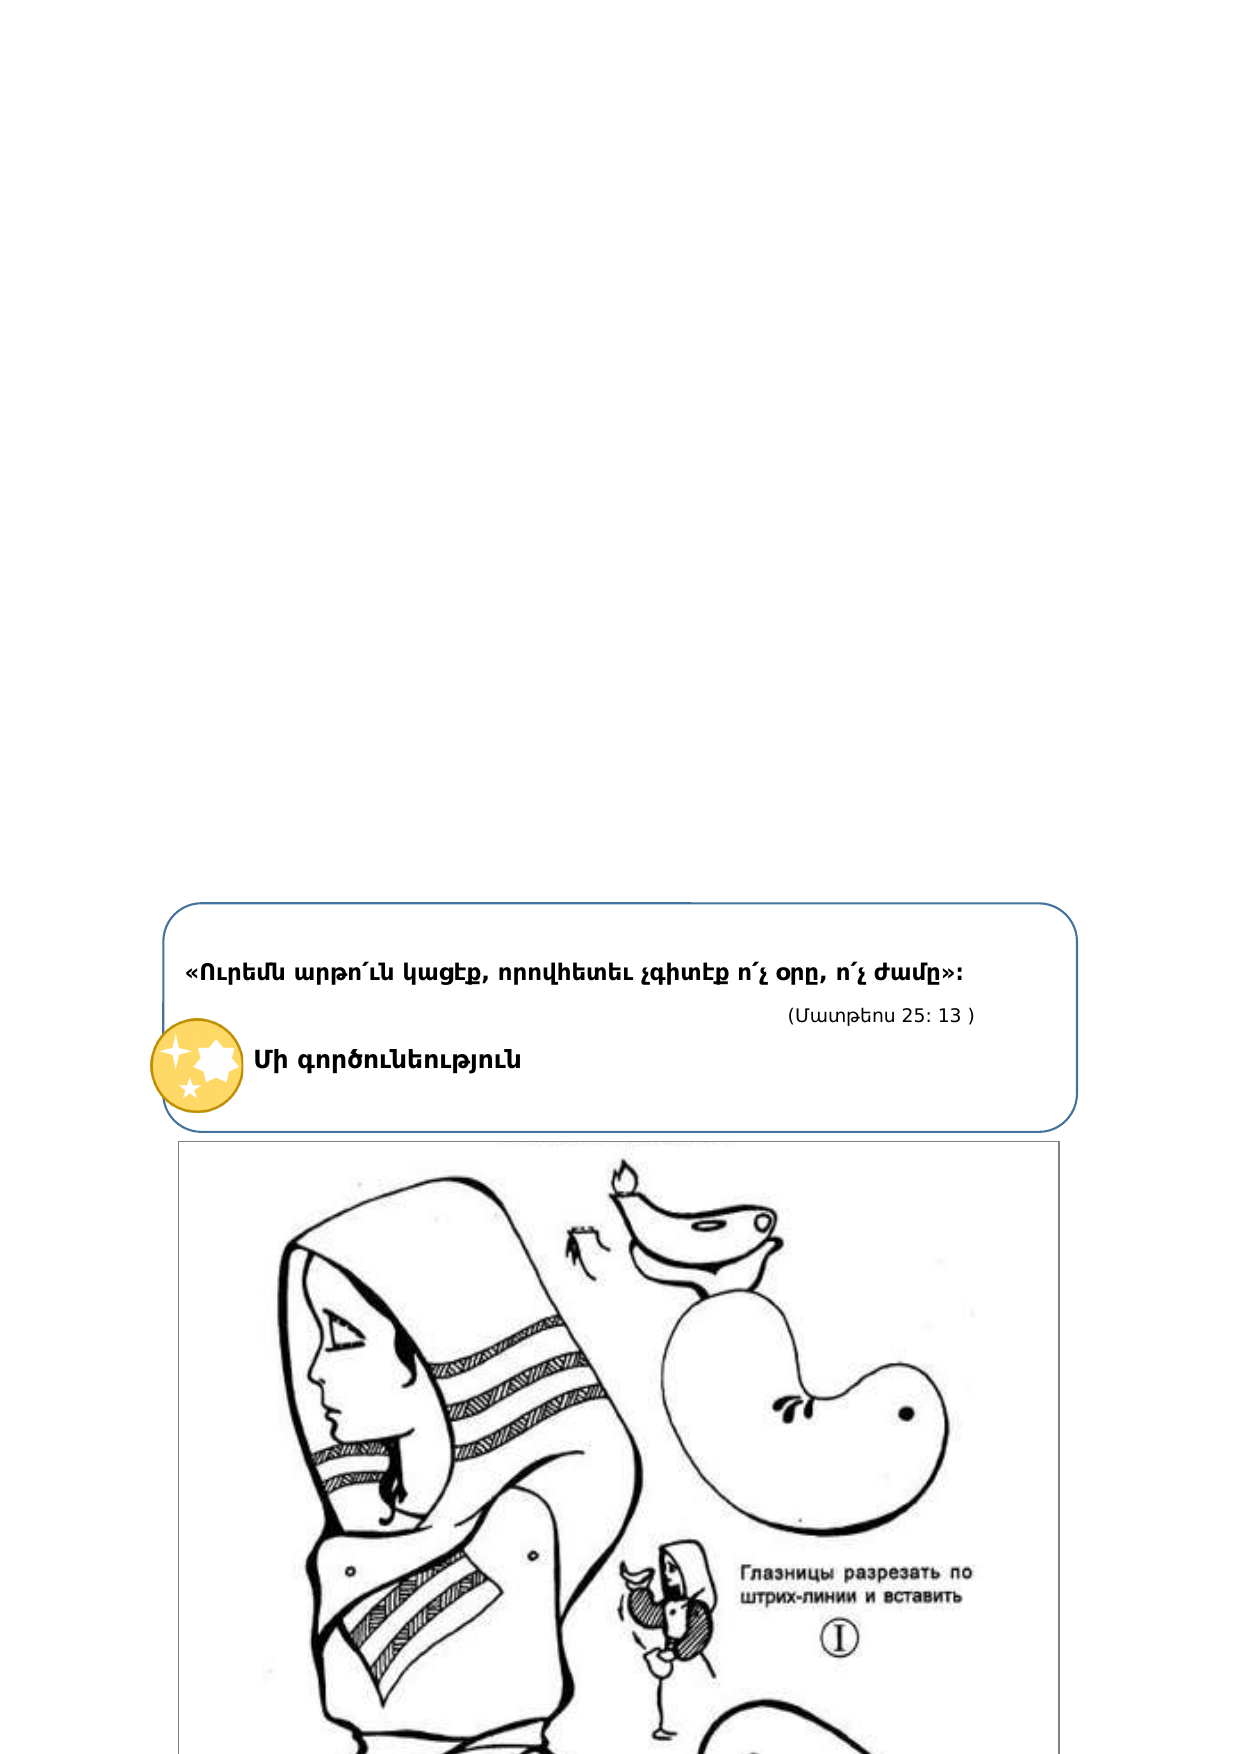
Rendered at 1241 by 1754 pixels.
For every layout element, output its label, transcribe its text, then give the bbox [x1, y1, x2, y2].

text (Մատթեոս 25: 13 ) [150, 1005, 1090, 1027]
picture [150, 1018, 244, 1113]
text Մի գործունեություն [244, 1045, 1090, 1074]
text «Ուրեմն արթո՛ւն կացէք, որովհետեւ չգիտէք ո՛չ օրը, ո՛չ ժամը»։ [150, 959, 1090, 986]
picture [179, 1142, 1058, 1754]
